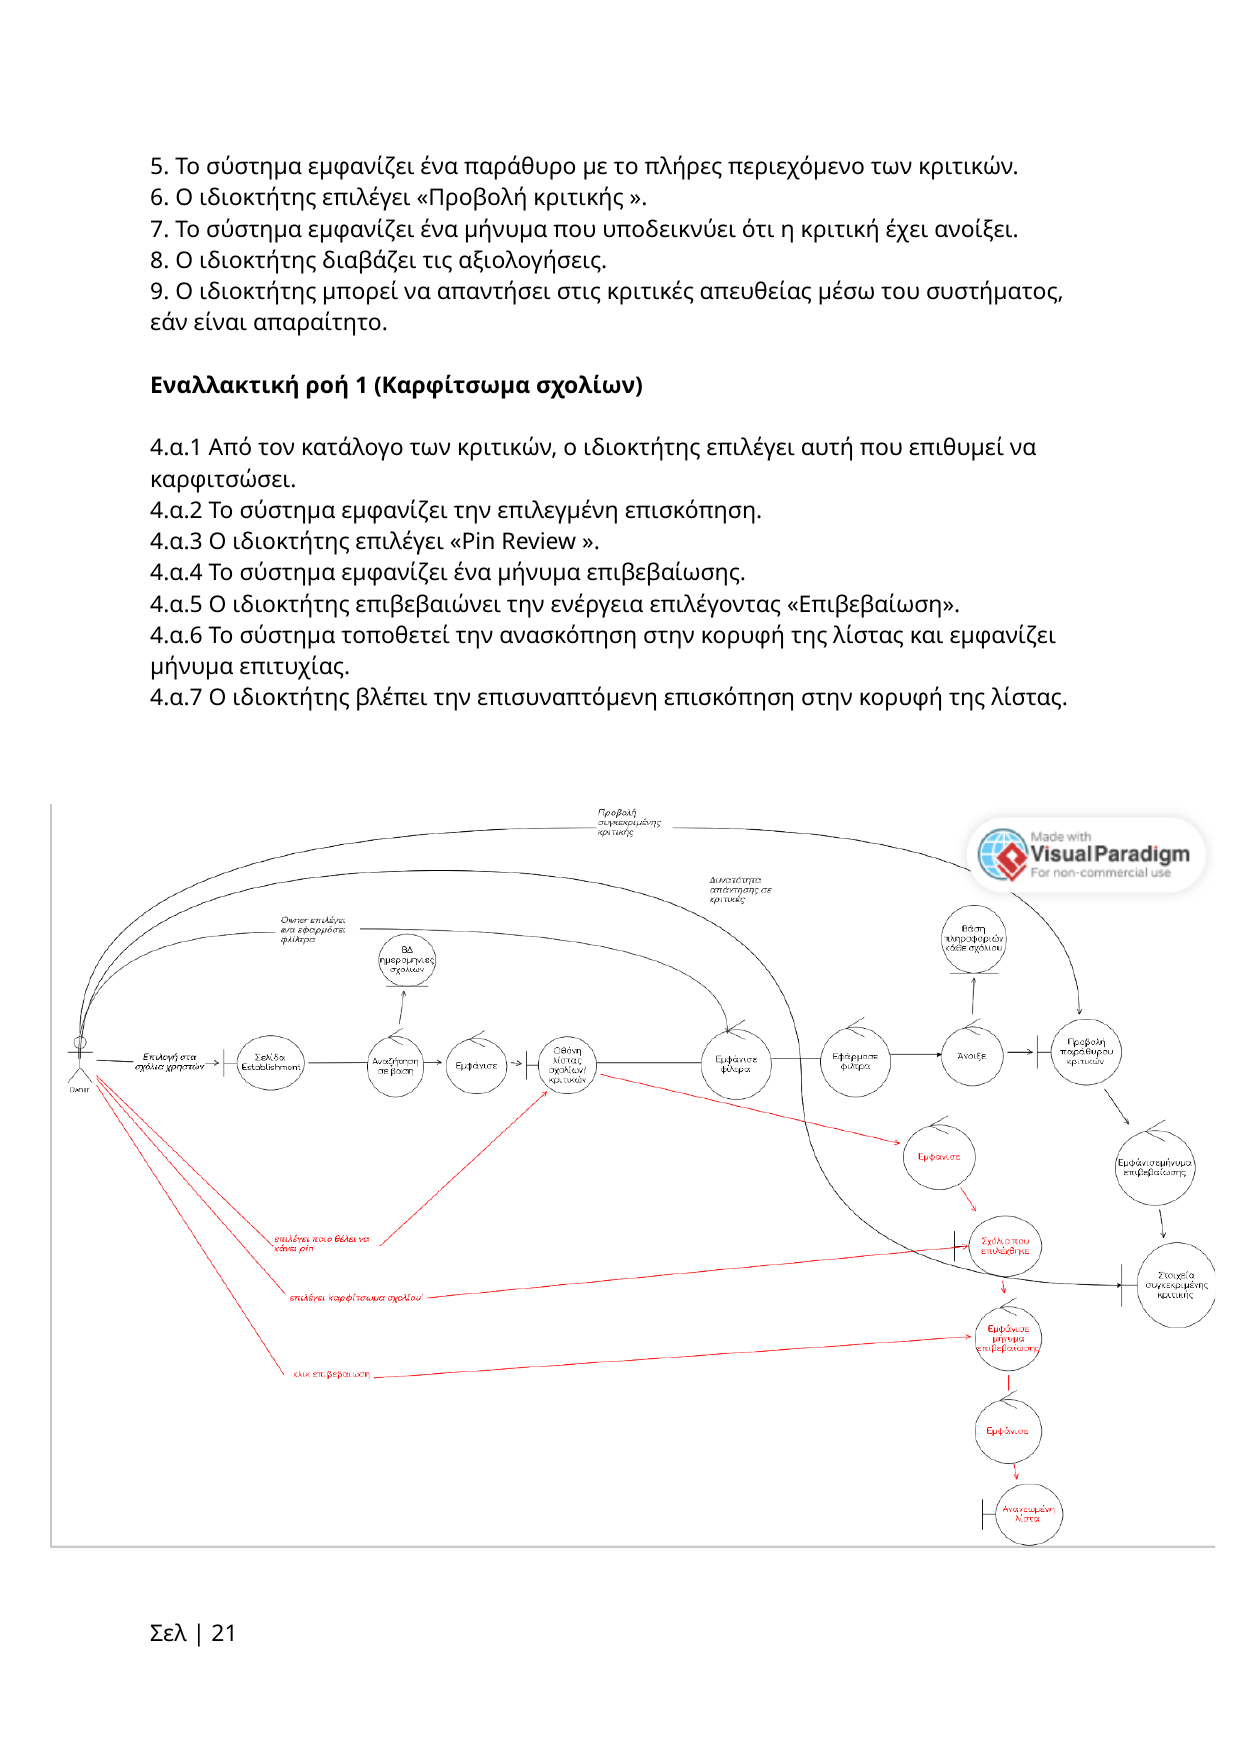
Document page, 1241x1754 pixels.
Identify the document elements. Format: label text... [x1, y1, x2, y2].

text 8. Ο ιδιοκτήτης διαβάζει τις αξιολογήσεις. [150, 244, 1090, 275]
text 4.α.5 Ο ιδιοκτήτης επιβεβαιώνει την ενέργεια επιλέγοντας «Επιβεβαίωση». [150, 587, 1090, 619]
text 5. Το σύστημα εμφανίζει ένα παράθυρο με το πλήρες περιεχόμενο των κριτικών. [150, 150, 1090, 181]
text 4.α.4 Το σύστημα εμφανίζει ένα μήνυμα επιβεβαίωσης. [150, 556, 1090, 587]
text 4.α.7 Ο ιδιοκτήτης βλέπει την επισυναπτόμενη επισκόπηση στην κορυφή της λίστας. [150, 681, 1090, 712]
text 4.α.2 Το σύστημα εμφανίζει την επιλεγμένη επισκόπηση. [150, 494, 1090, 525]
text Εναλλακτική ροή 1 (Καρφίτσωμα σχολίων) [150, 369, 1090, 400]
text 6. Ο ιδιοκτήτης επιλέγει «Προβολή κριτικής ». [150, 181, 1090, 212]
text 4.α.1 Από τον κατάλογο των κριτικών, ο ιδιοκτήτης επιλέγει αυτή που επιθυμεί να καρφιτσώσει. [150, 431, 1090, 494]
text 4.α.3 Ο ιδιοκτήτης επιλέγει «Pin Review ». [150, 525, 1090, 556]
text 9. Ο ιδιοκτήτης μπορεί να απαντήσει στις κριτικές απευθείας μέσω του συστήματος, εάν είναι απαραίτητο. [150, 275, 1090, 337]
text 7. Το σύστημα εμφανίζει ένα μήνυμα που υποδεικνύει ότι η κριτική έχει ανοίξει. [150, 212, 1090, 244]
text 4.α.6 Το σύστημα τοποθετεί την ανασκόπηση στην κορυφή της λίστας και εμφανίζει μήνυμα επιτυχίας. [150, 619, 1090, 681]
picture [50, 804, 1216, 1548]
